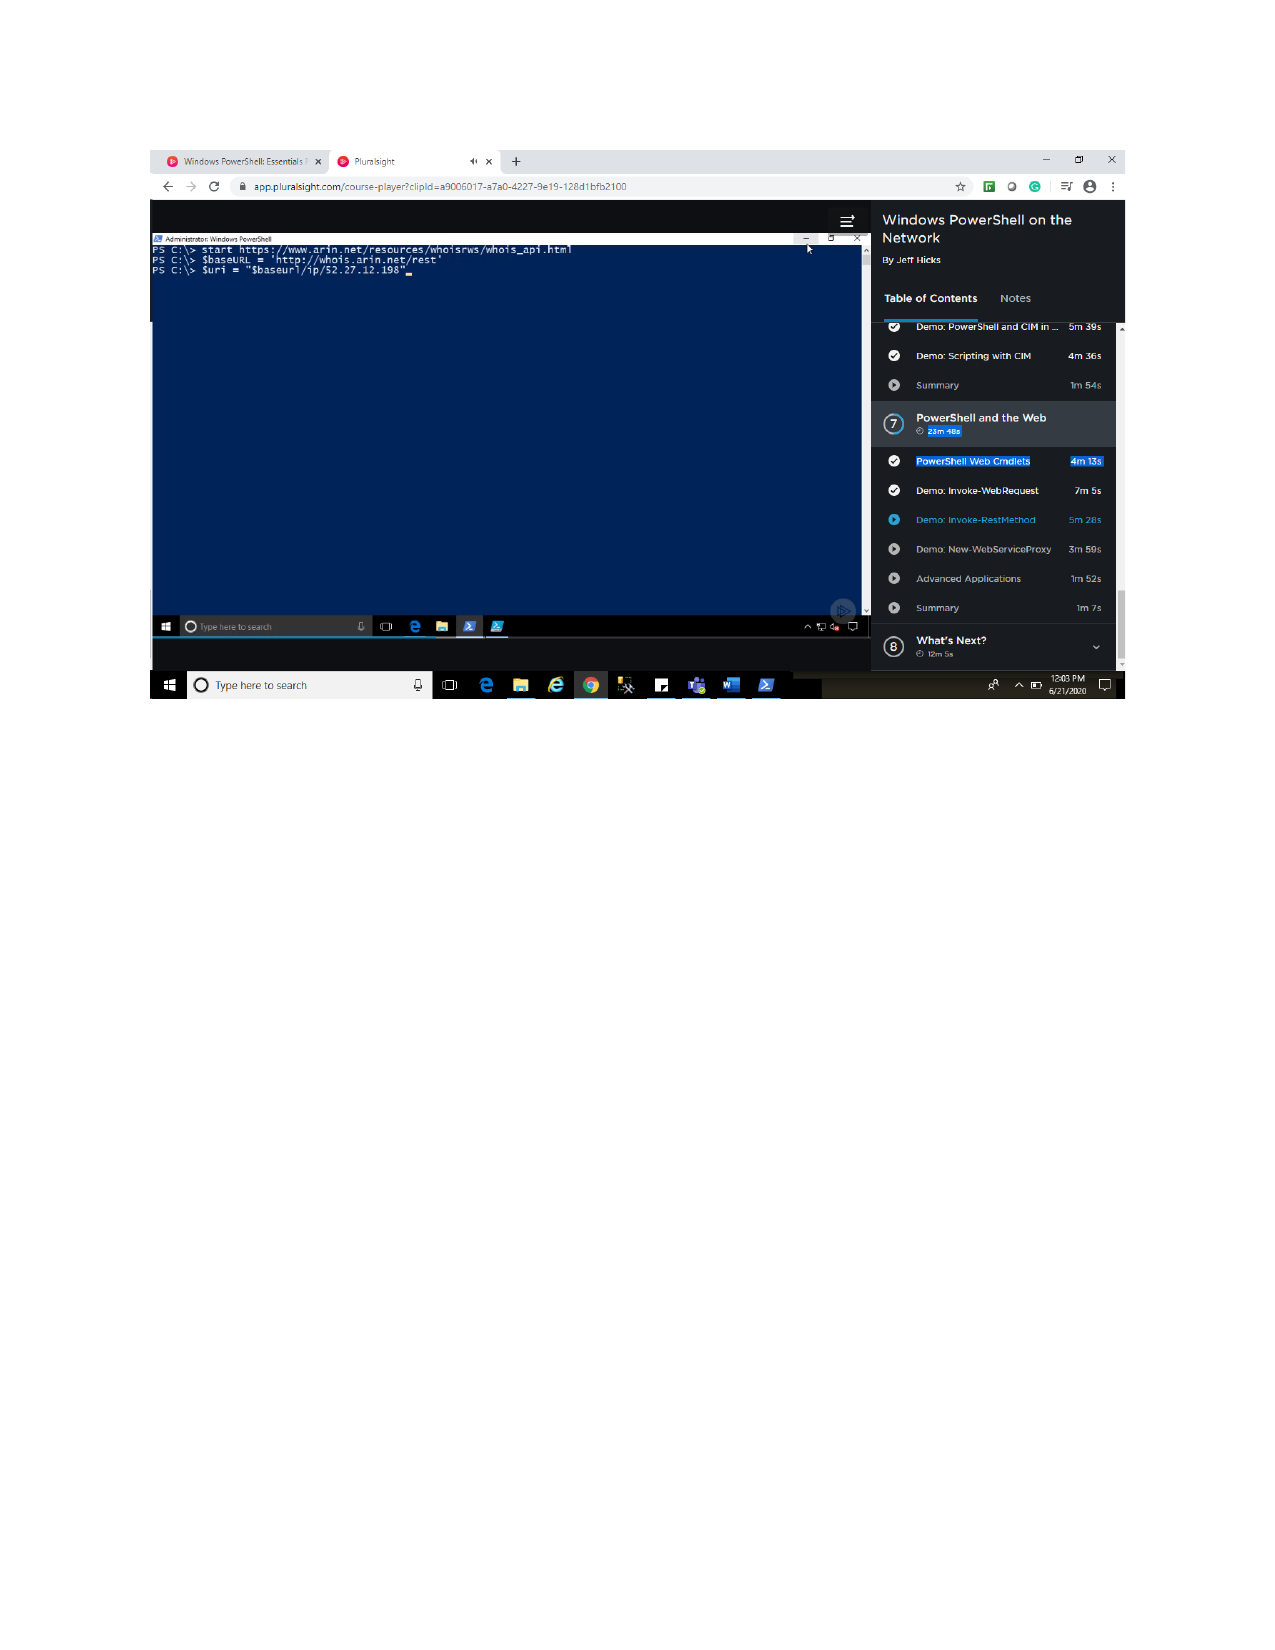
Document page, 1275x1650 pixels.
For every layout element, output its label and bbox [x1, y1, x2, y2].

picture [150, 150, 1125, 699]
